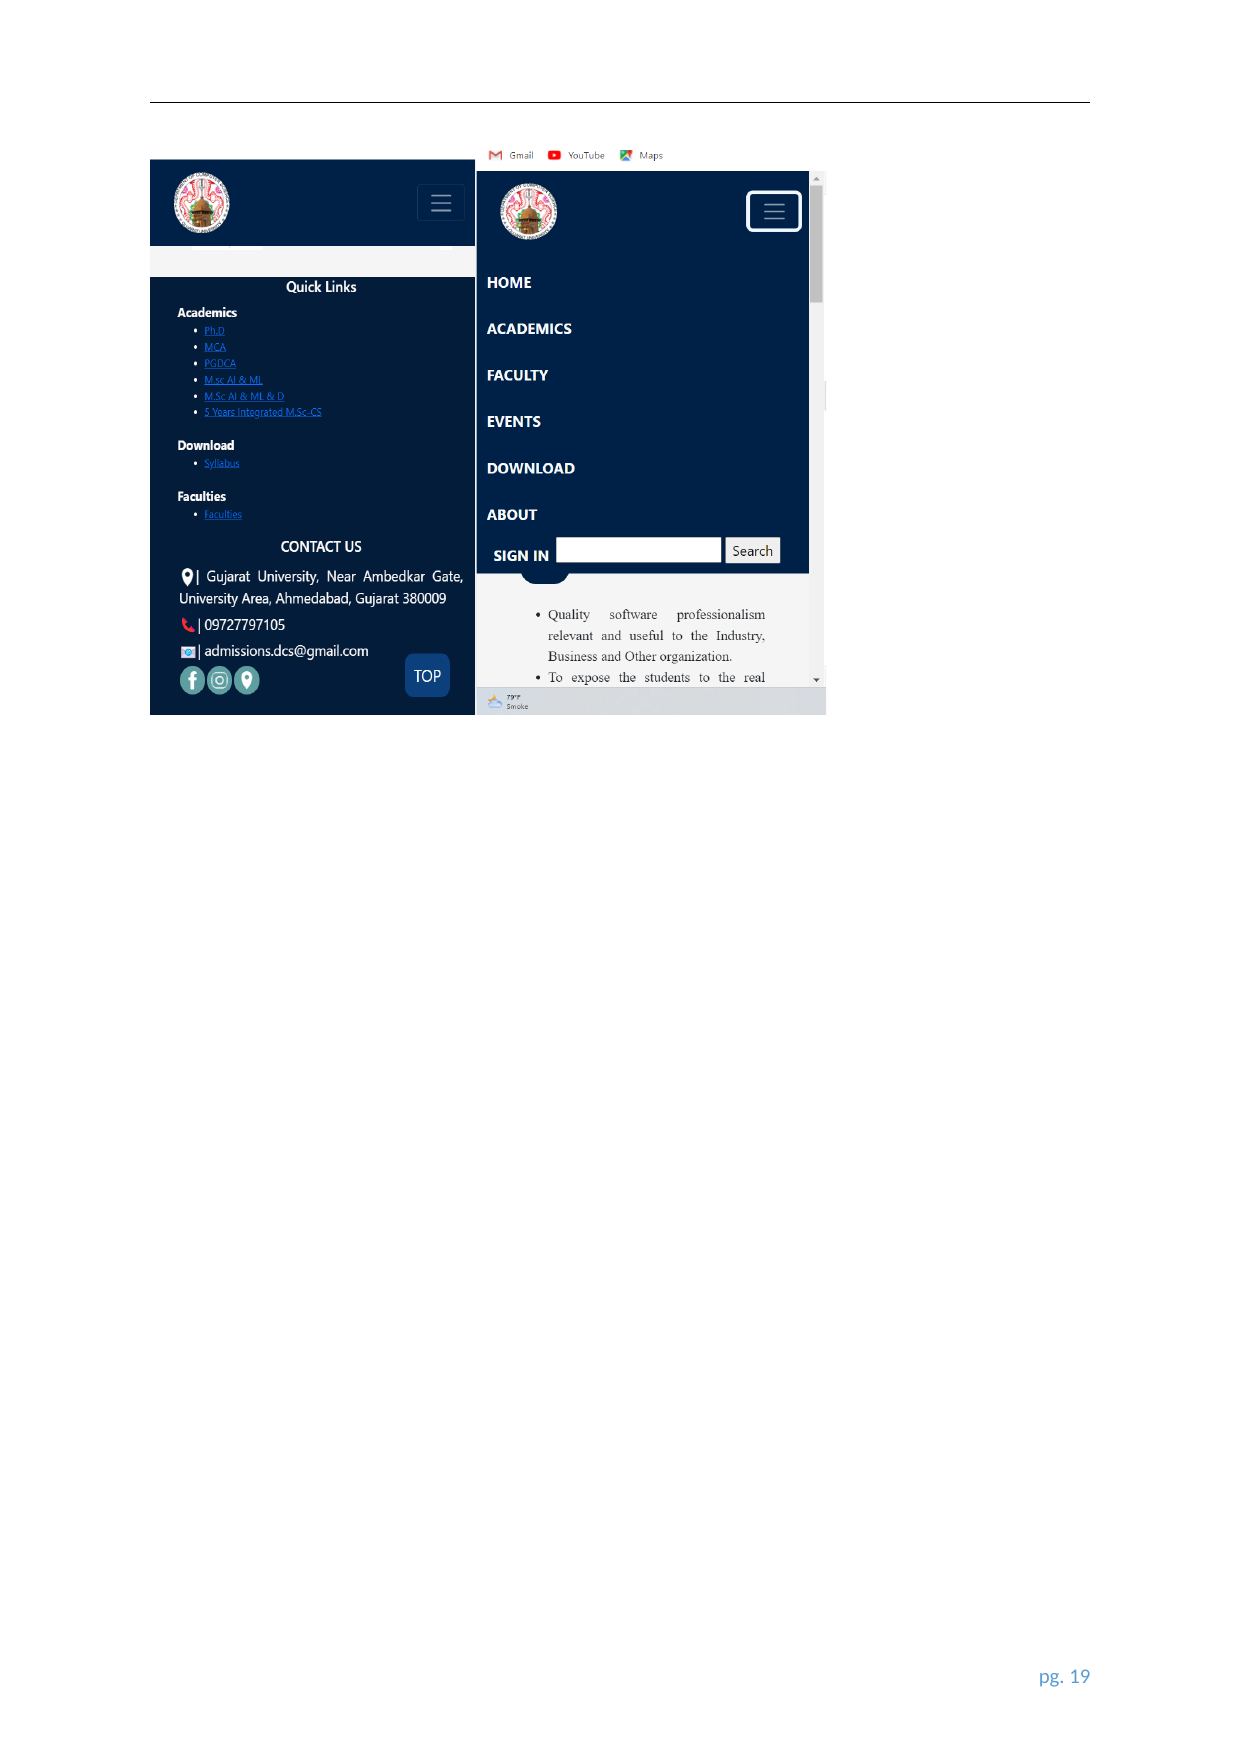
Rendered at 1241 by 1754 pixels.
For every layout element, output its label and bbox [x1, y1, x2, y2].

picture [150, 150, 827, 715]
